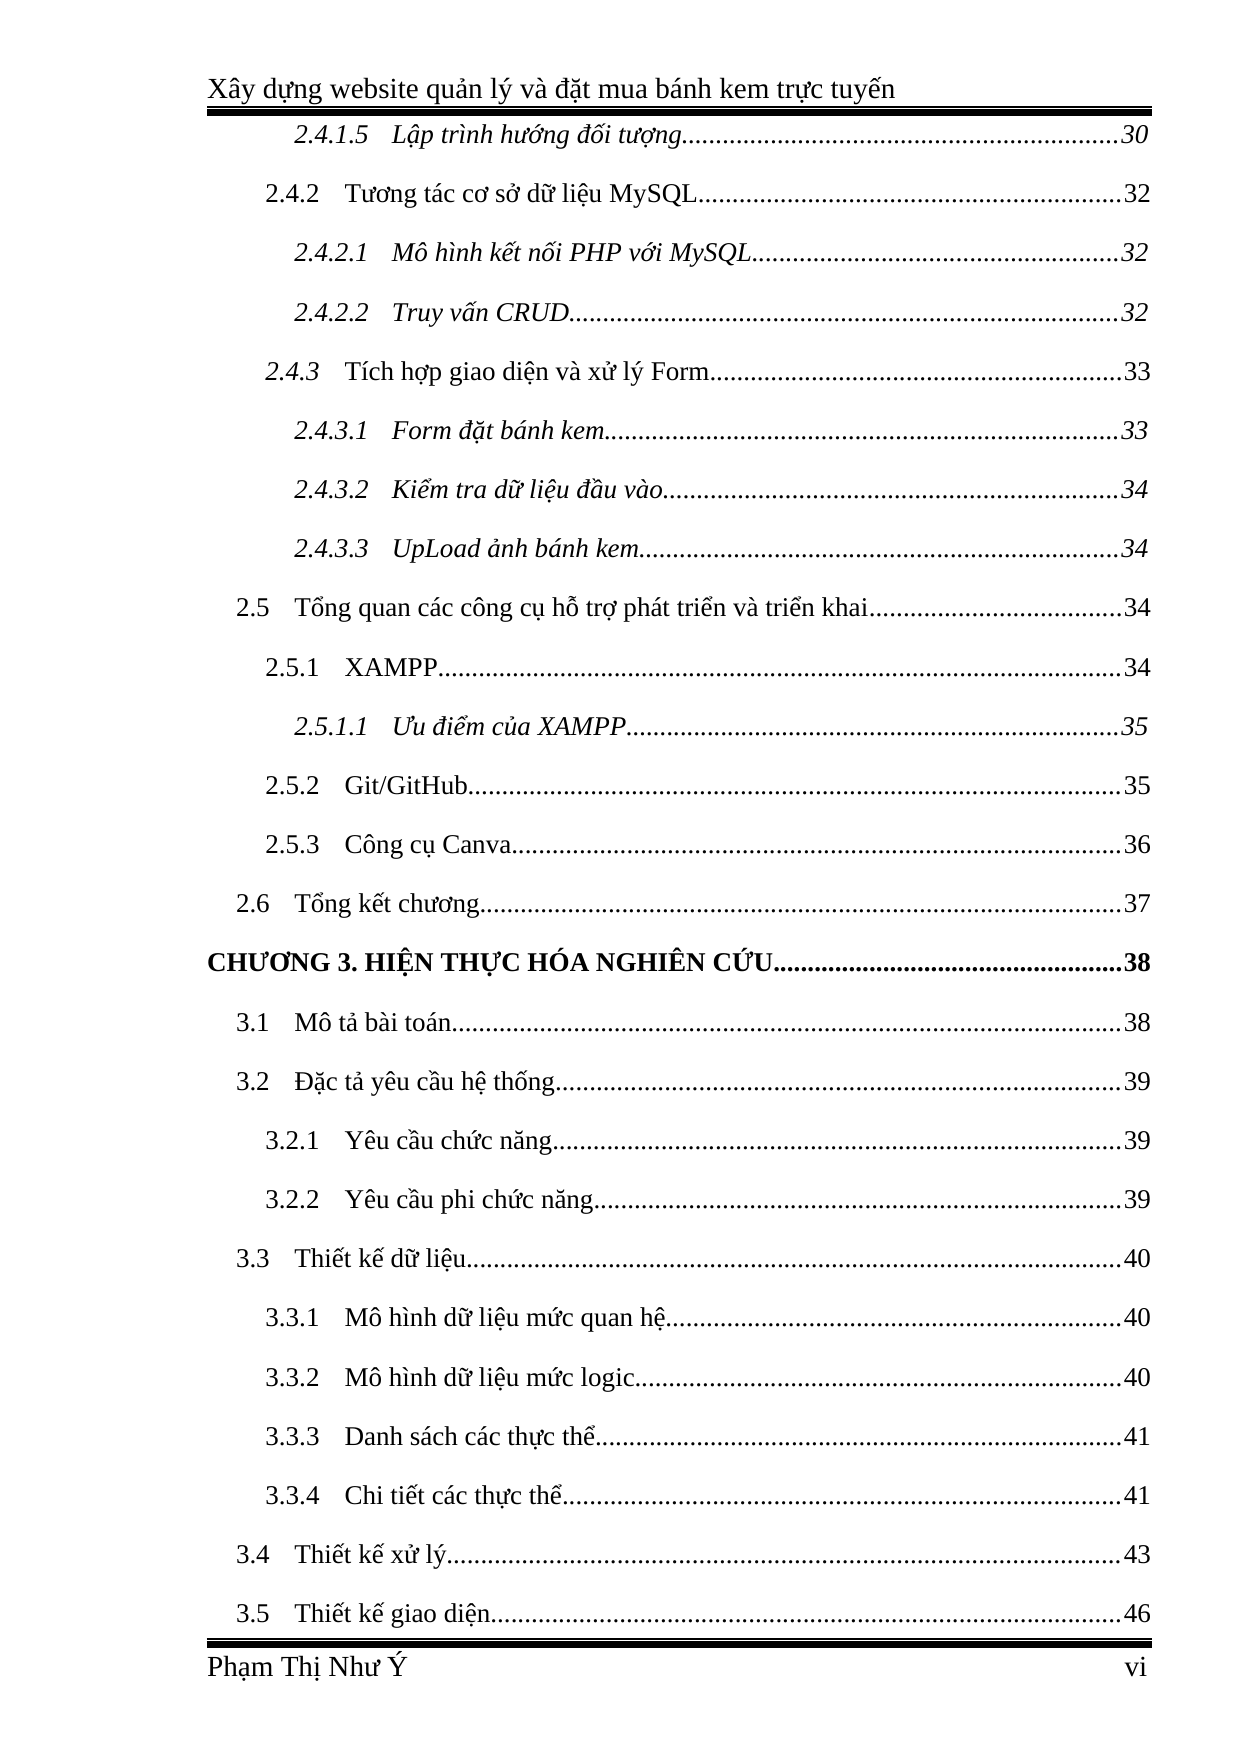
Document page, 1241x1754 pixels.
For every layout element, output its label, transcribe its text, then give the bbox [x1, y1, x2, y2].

text CHƯƠNG 3. HIỆN THỰC HÓA NGHIÊN CỨU 38 [207, 946, 1152, 978]
text 2.5.1 XAMPP 34 [265, 651, 1152, 682]
text 2.5.2 Git/GitHub 35 [265, 769, 1152, 800]
text 2.4.2 Tương tác cơ sở dữ liệu MySQL 32 [265, 177, 1152, 208]
text 3.2.1 Yêu cầu chức năng 39 [265, 1124, 1152, 1155]
text 2.5.1.1 Ưu điểm của XAMPP 35 [294, 710, 1152, 741]
text 2.6 Tổng kết chương 37 [236, 887, 1152, 918]
text 2.4.2.1 Mô hình kết nối PHP với MySQL 32 [294, 236, 1152, 268]
text 3.3.2 Mô hình dữ liệu mức logic 40 [265, 1361, 1152, 1392]
text 2.5.3 Công cụ Canva 36 [265, 828, 1152, 859]
text 2.4.3.2 Kiểm tra dữ liệu đầu vào 34 [294, 473, 1152, 504]
text 3.3.1 Mô hình dữ liệu mức quan hệ 40 [265, 1301, 1152, 1333]
text 2.4.2.2 Truy vấn CRUD 32 [294, 296, 1152, 327]
text 2.4.3.3 UpLoad ảnh bánh kem 34 [294, 532, 1152, 563]
text 3.4 Thiết kế xử lý 43 [236, 1538, 1152, 1569]
text 2.4.3.1 Form đặt bánh kem 33 [294, 414, 1152, 445]
text 3.3.4 Chi tiết các thực thể 41 [265, 1479, 1152, 1510]
text 3.3 Thiết kế dữ liệu 40 [236, 1242, 1152, 1273]
text 3.3.3 Danh sách các thực thể 41 [265, 1420, 1152, 1451]
text 3.2 Đặc tả yêu cầu hệ thống 39 [236, 1065, 1152, 1096]
text 2.4.3 Tích hợp giao diện và xử lý Form 33 [265, 355, 1152, 386]
text 2.4.1.5 Lập trình hướng đối tượng 30 [294, 118, 1152, 149]
text 3.2.2 Yêu cầu phi chức năng 39 [265, 1183, 1152, 1214]
text 3.5 Thiết kế giao diện 46 [236, 1597, 1152, 1628]
text 3.1 Mô tả bài toán 38 [236, 1006, 1152, 1037]
text 2.5 Tổng quan các công cụ hỗ trợ phát triển và triển khai 34 [236, 591, 1152, 623]
